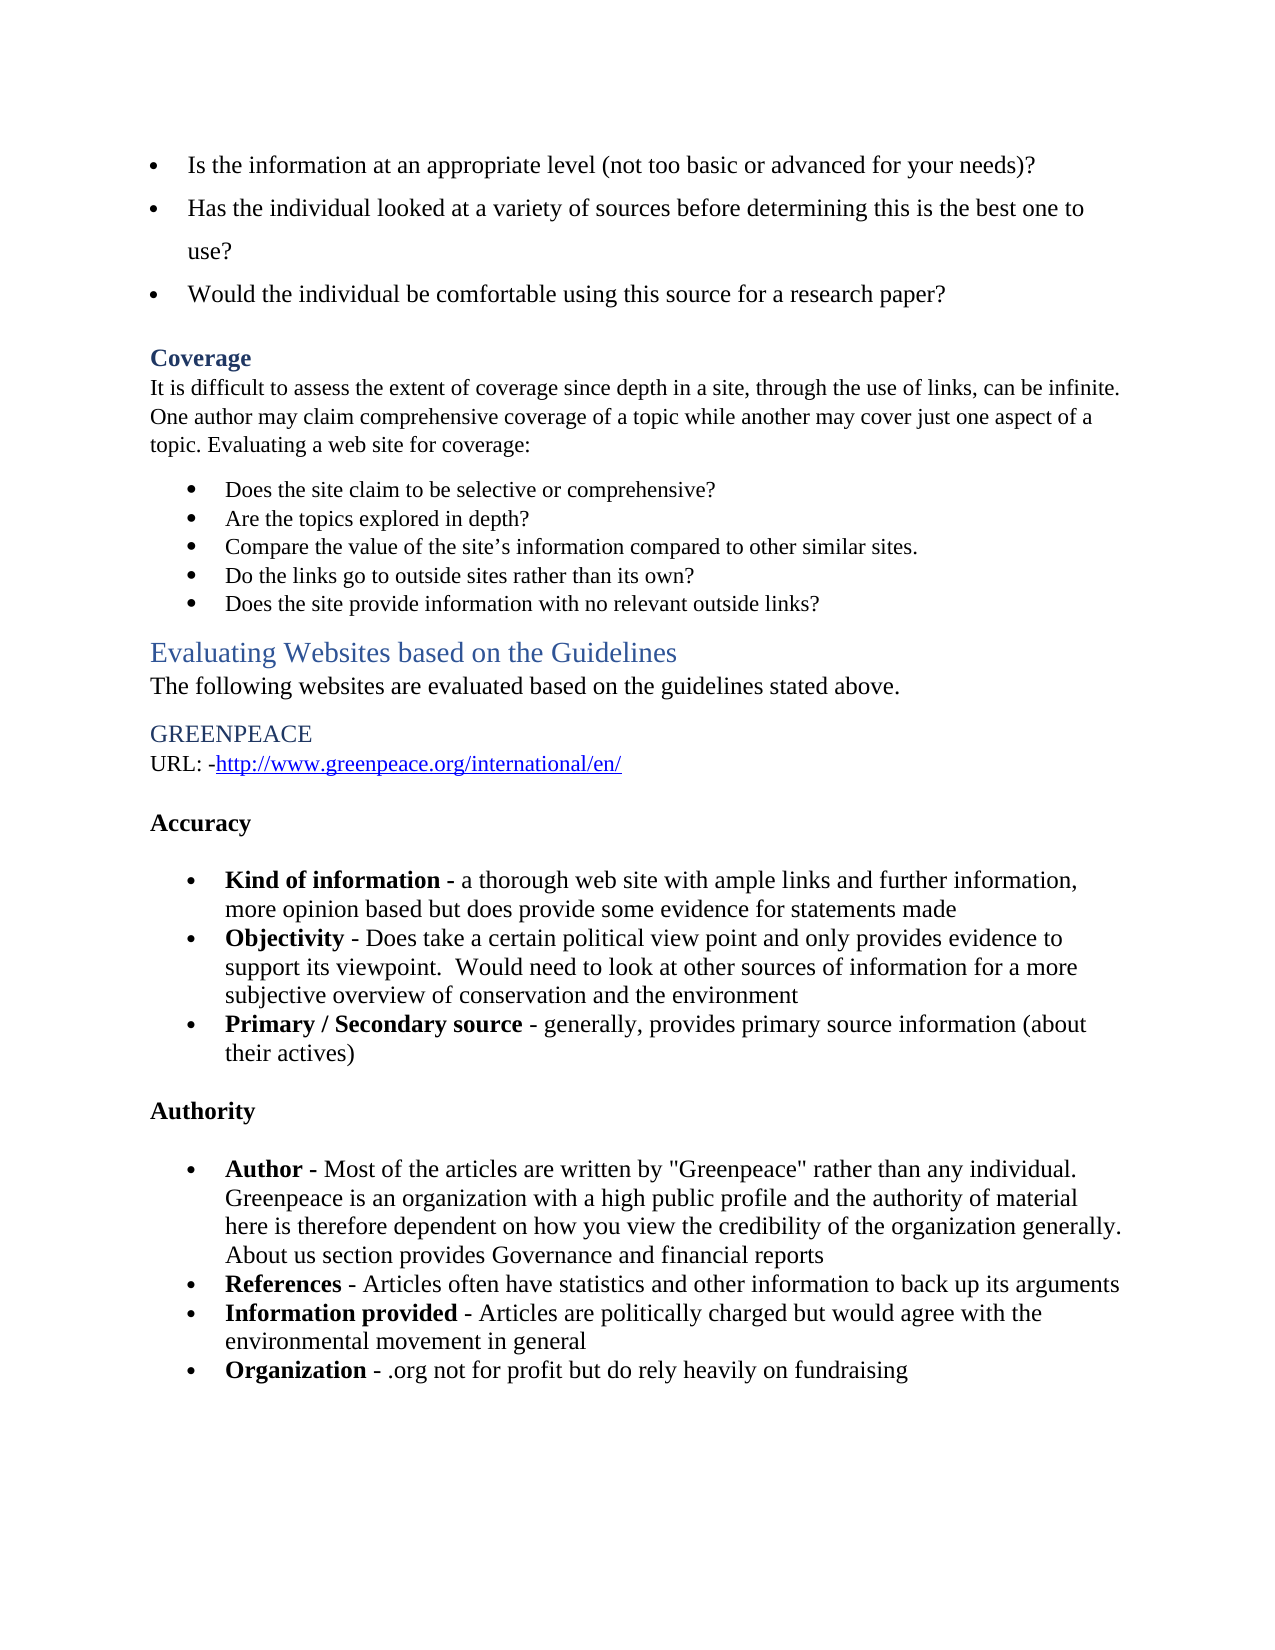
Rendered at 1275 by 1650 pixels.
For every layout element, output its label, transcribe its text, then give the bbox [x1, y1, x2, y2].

list Are the topics explored in depth? [187, 505, 1125, 531]
list Is the information at an appropriate level (not too basic or advanced for your needs)? [150, 150, 1125, 179]
list Would the individual be comfortable using this source for a research paper? [150, 279, 1125, 308]
text URL: -http://www.greenpeace.org/international/en/ [150, 750, 1125, 776]
list Information provided - Articles are politically charged but would agree with the environmental movement in general [187, 1298, 1125, 1355]
list Objectivity - Does take a certain political view point and only provides evidence to support its viewpoint. Would need to look at other sources of information for a more subjective overview of conservation and the environment [187, 923, 1125, 1009]
text The following websites are evaluated based on the guidelines stated above. [150, 671, 1125, 700]
list References - Articles often have statistics and other information to back up its arguments [187, 1269, 1125, 1298]
list Organization - .org not for profit but do rely heavily on fundraising [187, 1355, 1125, 1384]
subtitle GREENPEACE [150, 719, 1125, 748]
list Has the individual looked at a variety of sources before determining this is the best one to use? [150, 193, 1125, 265]
subtitle Coverage [150, 343, 1125, 372]
list Does the site provide information with no relevant outside links? [187, 590, 1125, 616]
list Primary / Secondary source - generally, provides primary source information (about their actives) [187, 1009, 1125, 1067]
text Authority [150, 1096, 1125, 1125]
list Does the site claim to be selective or comprehensive? [187, 476, 1125, 503]
list Author - Most of the articles are written by "Greenpeace" rather than any individual. Greenpeace is an organization with a high public profile and the authority of material here is therefore dependent on how you view the credibility of the organization generally. About us section provides Governance and financial reports [187, 1154, 1125, 1269]
list Kind of information - a thorough web site with ample links and further information, more opinion based but does provide some evidence for statements made [187, 866, 1125, 923]
list Do the links go to outside sites rather than its own? [187, 562, 1125, 588]
list Compare the value of the site’s information compared to other similar sites. [187, 533, 1125, 559]
text It is difficult to assess the extent of coverage since depth in a site, through the use of links, can be infinite. One author may claim comprehensive coverage of a topic while another may cover just one aspect of a topic. Evaluating a web site for coverage: [150, 374, 1125, 458]
text Accuracy [150, 808, 1125, 836]
subtitle Evaluating Websites based on the Guidelines [150, 635, 1125, 669]
